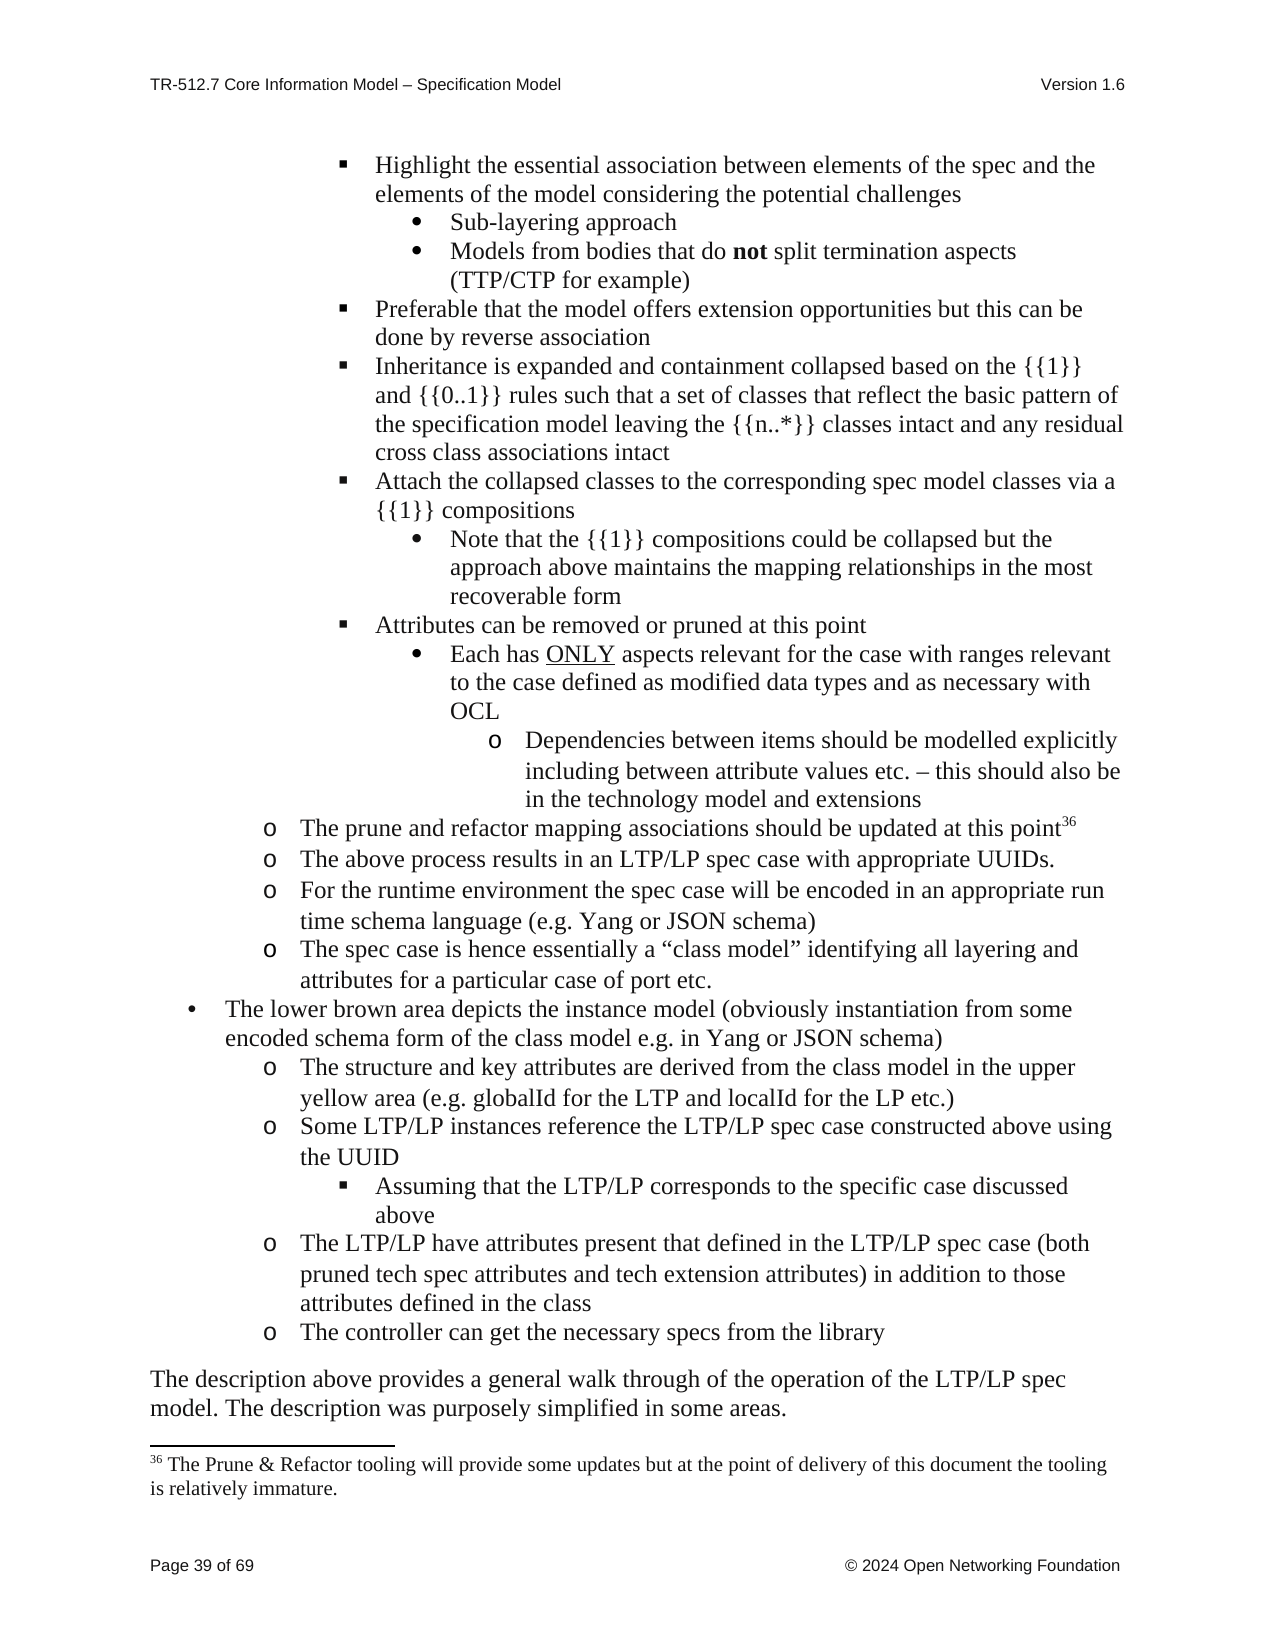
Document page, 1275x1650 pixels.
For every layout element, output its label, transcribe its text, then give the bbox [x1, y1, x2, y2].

list Highlight the essential association between elements of the spec and the elements of the model considering the potential challenges [337, 150, 1125, 207]
list Assuming that the LTP/LP corresponds to the specific case discussed above [337, 1171, 1125, 1228]
list Inheritance is expanded and containment collapsed based on the {{1}} and {{0..1}} rules such that a set of classes that reflect the basic pattern of the specification model leaving the {{n..*}} classes intact and any residual cross class associations intact [337, 351, 1125, 466]
list The controller can get the necessary specs from the library [262, 1317, 1125, 1348]
list The lower brown area depicts the instance model (obviously instantiation from some encoded schema form of the class model e.g. in Yang or JSON schema) [187, 994, 1125, 1052]
list The structure and key attributes are derived from the class model in the upper yellow area (e.g. globalId for the LTP and localId for the LP etc.) [262, 1052, 1125, 1111]
text The description above provides a general walk through of the operation of the LTP/LP spec model. The description was purposely simplified in some areas. [150, 1364, 1125, 1422]
list Attach the collapsed classes to the corresponding spec model classes via a {{1}} compositions [337, 466, 1125, 524]
list The spec case is hence essentially a “class model” identifying all layering and attributes for a particular case of port etc. [262, 934, 1125, 994]
list Each has ONLY aspects relevant for the case with ranges relevant to the case defined as modified data types and as necessary with OCL [412, 639, 1125, 725]
list Preferable that the model offers extension opportunities but this can be done by reverse association [337, 294, 1125, 351]
list The above process results in an LTP/LP spec case with appropriate UUIDs. [262, 844, 1125, 875]
list Note that the {{1}} compositions could be collapsed but the approach above maintains the mapping relationships in the most recoverable form [412, 524, 1125, 610]
list Some LTP/LP instances reference the LTP/LP spec case constructed above using the UUID [262, 1111, 1125, 1171]
list The LTP/LP have attributes present that defined in the LTP/LP spec case (both pruned tech spec attributes and tech extension attributes) in addition to those attributes defined in the class [262, 1228, 1125, 1317]
list Sub-layering approach [412, 207, 1125, 236]
list For the runtime environment the spec case will be encoded in an appropriate run time schema language (e.g. Yang or JSON schema) [262, 875, 1125, 934]
list Models from bodies that do not split termination aspects (TTP/CTP for example) [412, 236, 1125, 294]
list Dependencies between items should be modelled explicitly including between attribute values etc. – this should also be in the technology model and extensions [487, 725, 1125, 813]
list The prune and refactor mapping associations should be updated at this point [262, 813, 1125, 844]
list Attributes can be removed or pruned at this point [337, 610, 1125, 639]
